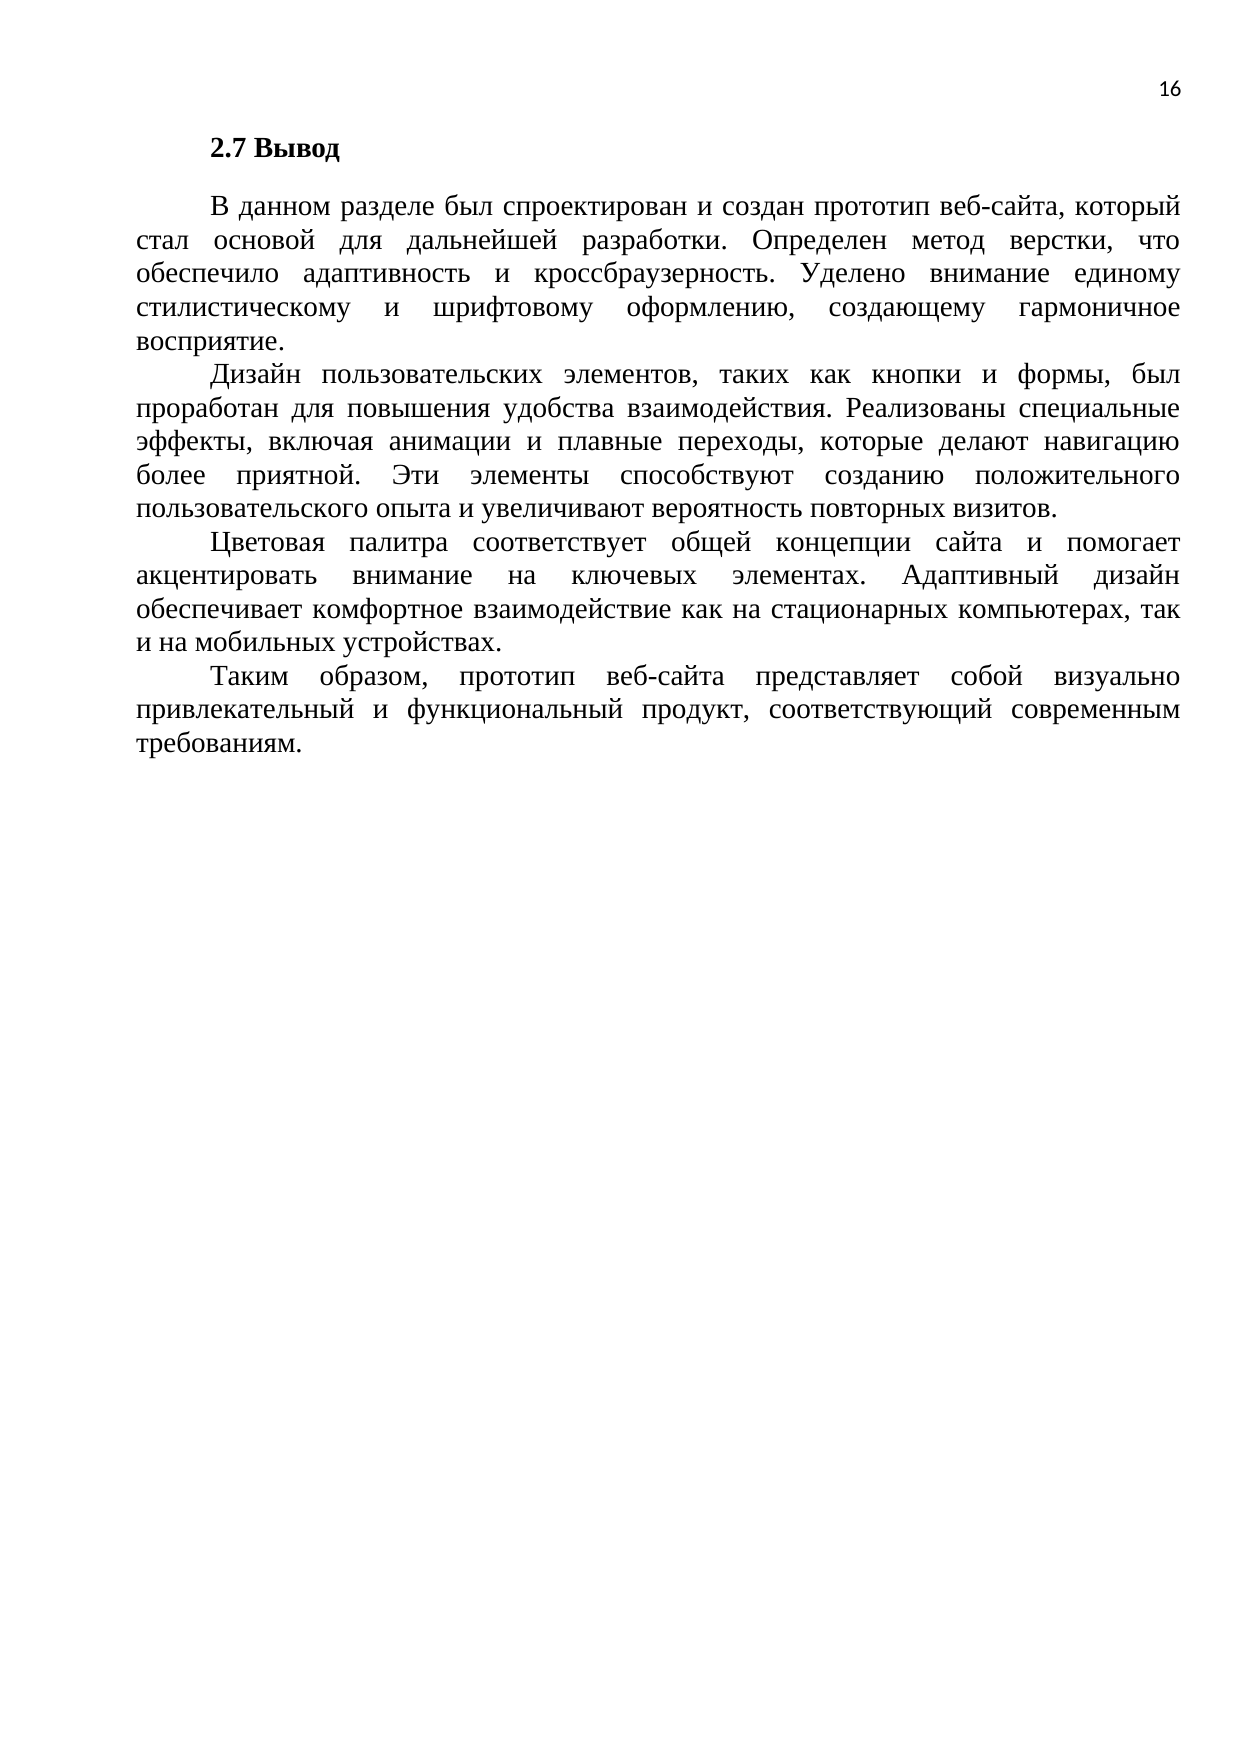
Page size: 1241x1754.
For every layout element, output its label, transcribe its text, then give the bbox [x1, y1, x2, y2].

text Цветовая палитра соответствует общей концепции сайта и помогает акцентировать внимание на ключевых элементах. Адаптивный дизайн обеспечивает комфортное взаимодействие как на стационарных компьютерах, так и на мобильных устройствах. [136, 524, 1181, 658]
text Таким образом, прототип веб-сайта представляет собой визуально привлекательный и функциональный продукт, соответствующий современным требованиям. [136, 658, 1181, 759]
text Дизайн пользовательских элементов, таких как кнопки и формы, был проработан для повышения удобства взаимодействия. Реализованы специальные эффекты, включая анимации и плавные переходы, которые делают навигацию более приятной. Эти элементы способствуют созданию положительного пользовательского опыта и увеличивают вероятность повторных визитов. [136, 356, 1181, 524]
text 2.7 Вывод [136, 130, 1181, 163]
text В данном разделе был спроектирован и создан прототип веб-сайта, который стал основой для дальнейшей разработки. Определен метод верстки, что обеспечило адаптивность и кроссбраузерность. Уделено внимание единому стилистическому и шрифтовому оформлению, создающему гармоничное восприятие. [136, 188, 1181, 356]
